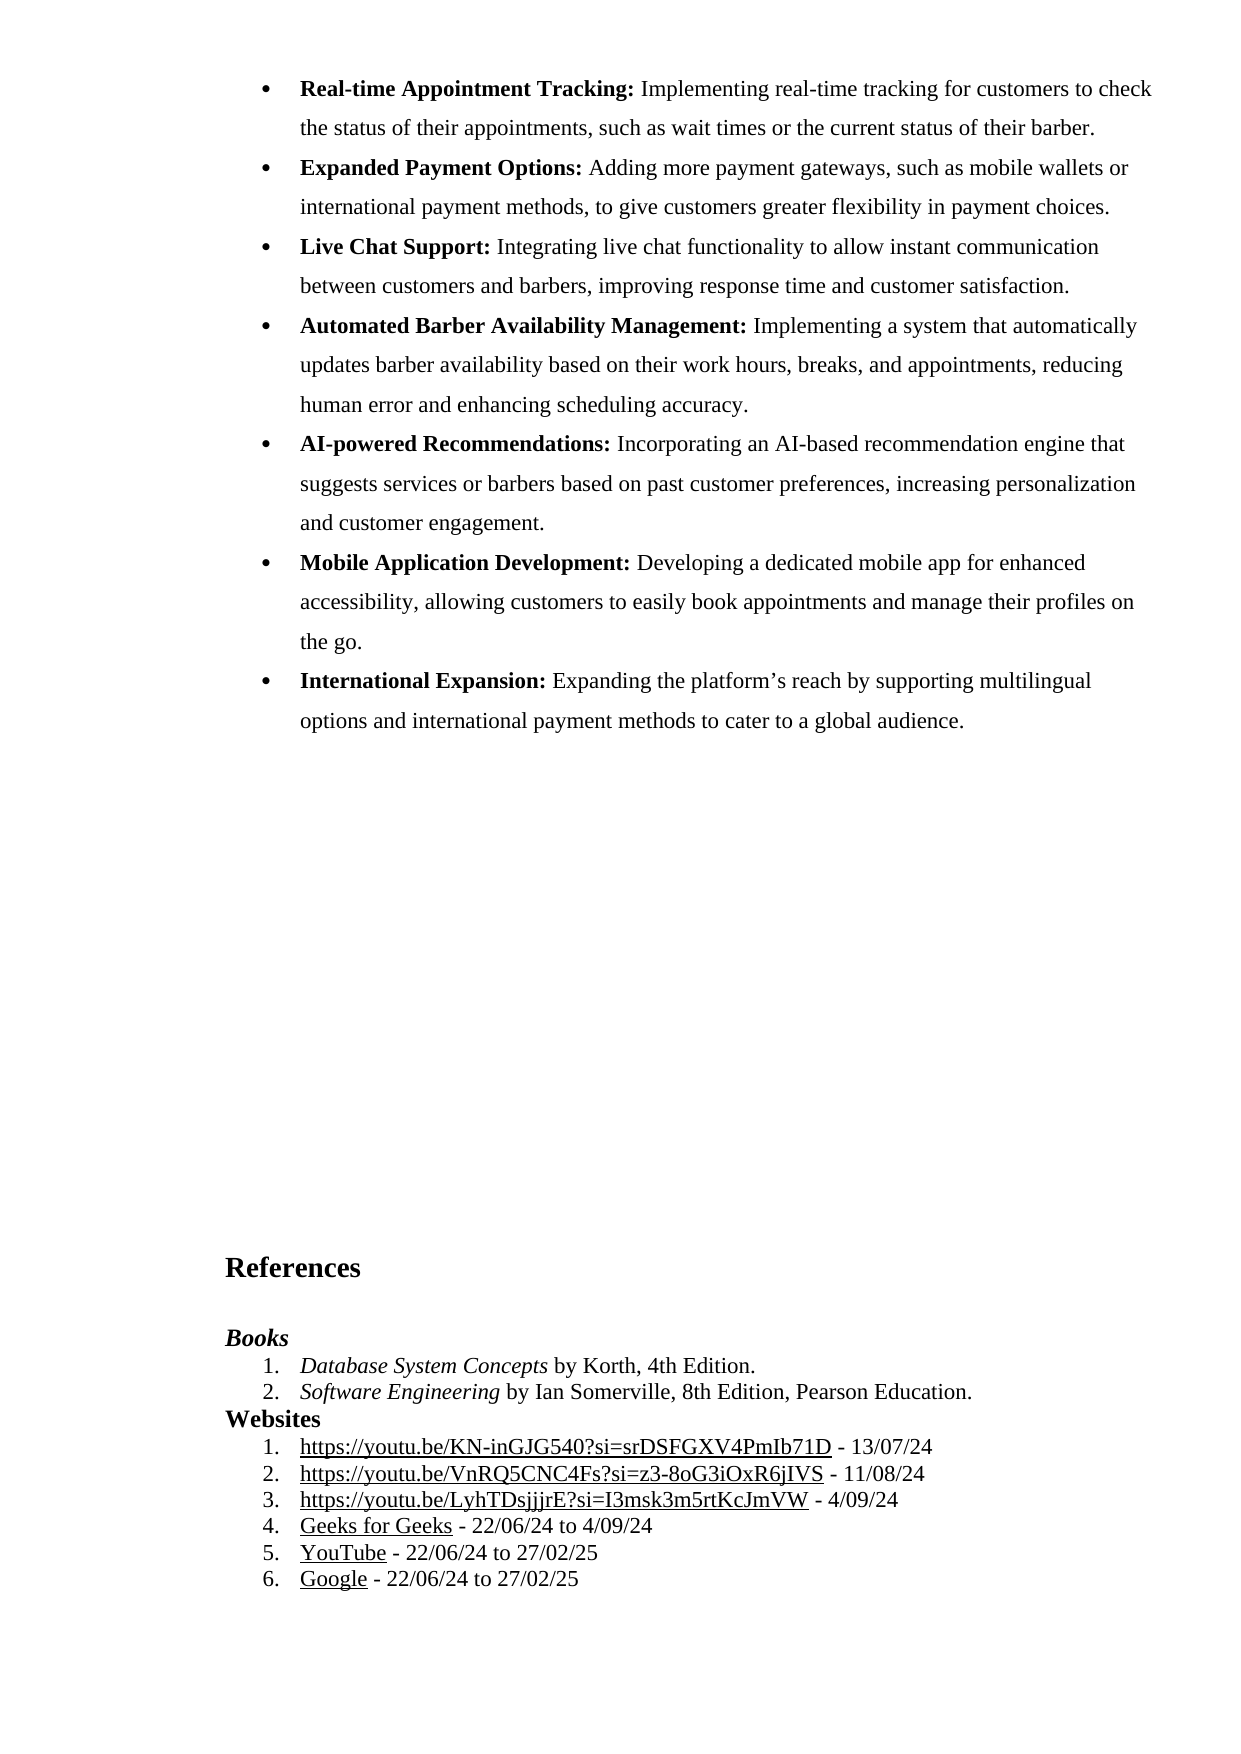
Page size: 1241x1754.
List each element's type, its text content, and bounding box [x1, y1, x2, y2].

list https://youtu.be/KN-inGJG540?si=srDSFGXV4PmIb71D - 13/07/24 [262, 1433, 1165, 1460]
subtitle Books [225, 1323, 800, 1352]
list International Expansion: Expanding the platform’s reach by supporting multilingual options and international payment methods to cater to a global audience. [262, 667, 1165, 733]
list Mobile Application Development: Developing a dedicated mobile app for enhanced accessibility, allowing customers to easily book appointments and manage their profiles on the go. [262, 549, 1165, 654]
list AI-powered Recommendations: Incorporating an AI-based recommendation engine that suggests services or barbers based on past customer preferences, increasing personalization and customer engagement. [262, 430, 1165, 536]
text Websites [225, 1404, 1165, 1433]
list YouTube - 22/06/24 to 27/02/25 [262, 1539, 1165, 1565]
list Google - 22/06/24 to 27/02/25 [262, 1565, 1165, 1591]
list Expanded Payment Options: Adding more payment gateways, such as mobile wallets or international payment methods, to give customers greater flexibility in payment choices. [262, 154, 1165, 220]
list Database System Concepts by Korth, 4th Edition. [262, 1352, 1165, 1378]
list Geeks for Geeks - 22/06/24 to 4/09/24 [262, 1512, 1165, 1539]
list Software Engineering by Ian Somerville, 8th Edition, Pearson Education. [262, 1378, 1165, 1404]
list Real-time Appointment Tracking: Implementing real-time tracking for customers to check the status of their appointments, such as wait times or the current status of their barber. [262, 75, 1165, 141]
list https://youtu.be/LyhTDsjjjrE?si=I3msk3m5rtKcJmVW - 4/09/24 [262, 1486, 1165, 1512]
list Automated Barber Availability Management: Implementing a system that automatically updates barber availability based on their work hours, breaks, and appointments, reducing human error and enhancing scheduling accuracy. [262, 312, 1165, 417]
list Live Chat Support: Integrating live chat functionality to allow instant communication between customers and barbers, improving response time and customer satisfaction. [262, 233, 1165, 299]
subtitle References [225, 1250, 800, 1284]
list https://youtu.be/VnRQ5CNC4Fs?si=z3-8oG3iOxR6jIVS - 11/08/24 [262, 1460, 1165, 1486]
